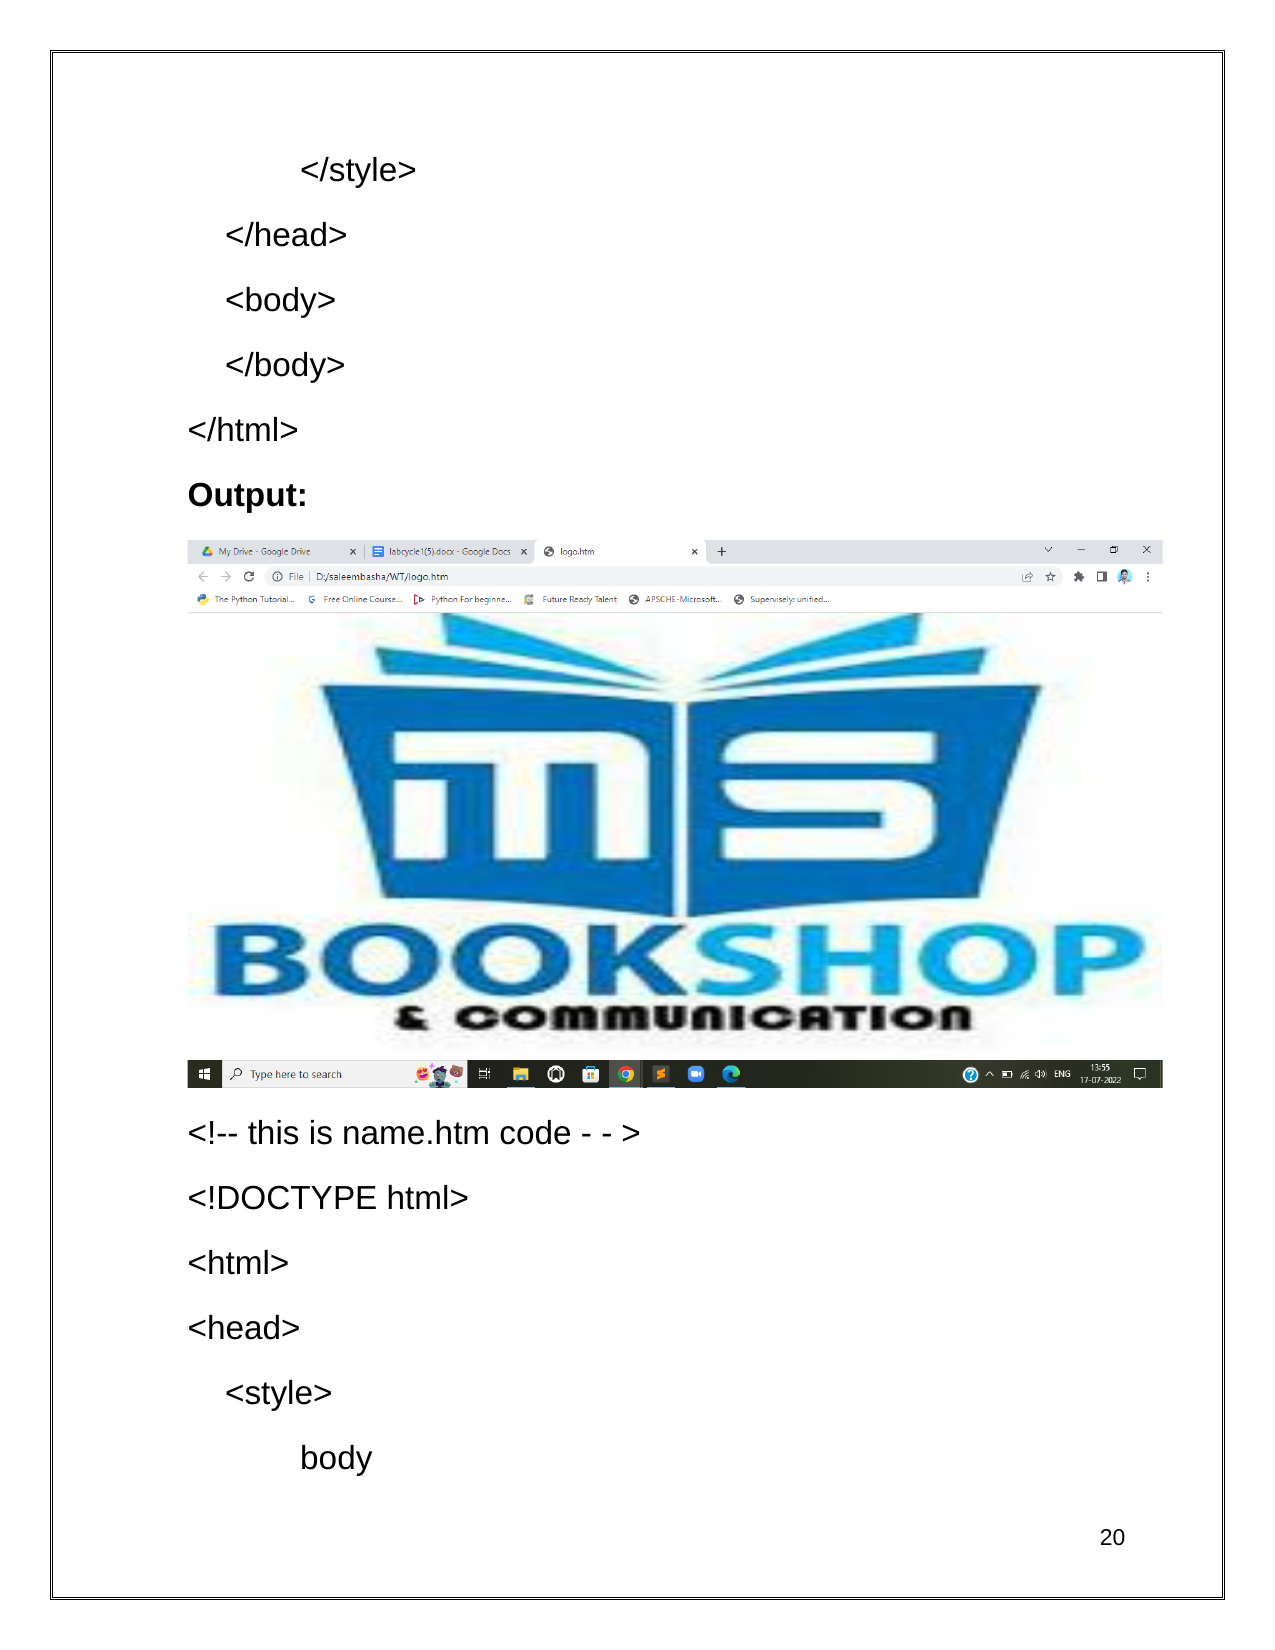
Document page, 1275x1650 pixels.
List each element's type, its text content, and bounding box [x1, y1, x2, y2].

text <style> [187, 1373, 1125, 1411]
text <!-- this is name.htm code - - > [187, 1113, 1125, 1151]
text <!DOCTYPE html> [187, 1178, 1125, 1216]
text body [187, 1438, 1125, 1476]
text </style> [187, 150, 1125, 188]
picture [187, 540, 1163, 1088]
text <body> [187, 280, 1125, 318]
text Output: [187, 475, 1125, 513]
text <head> [187, 1308, 1125, 1346]
text </html> [187, 410, 1125, 448]
text </body> [187, 345, 1125, 383]
text </head> [187, 215, 1125, 253]
text <html> [187, 1243, 1125, 1281]
